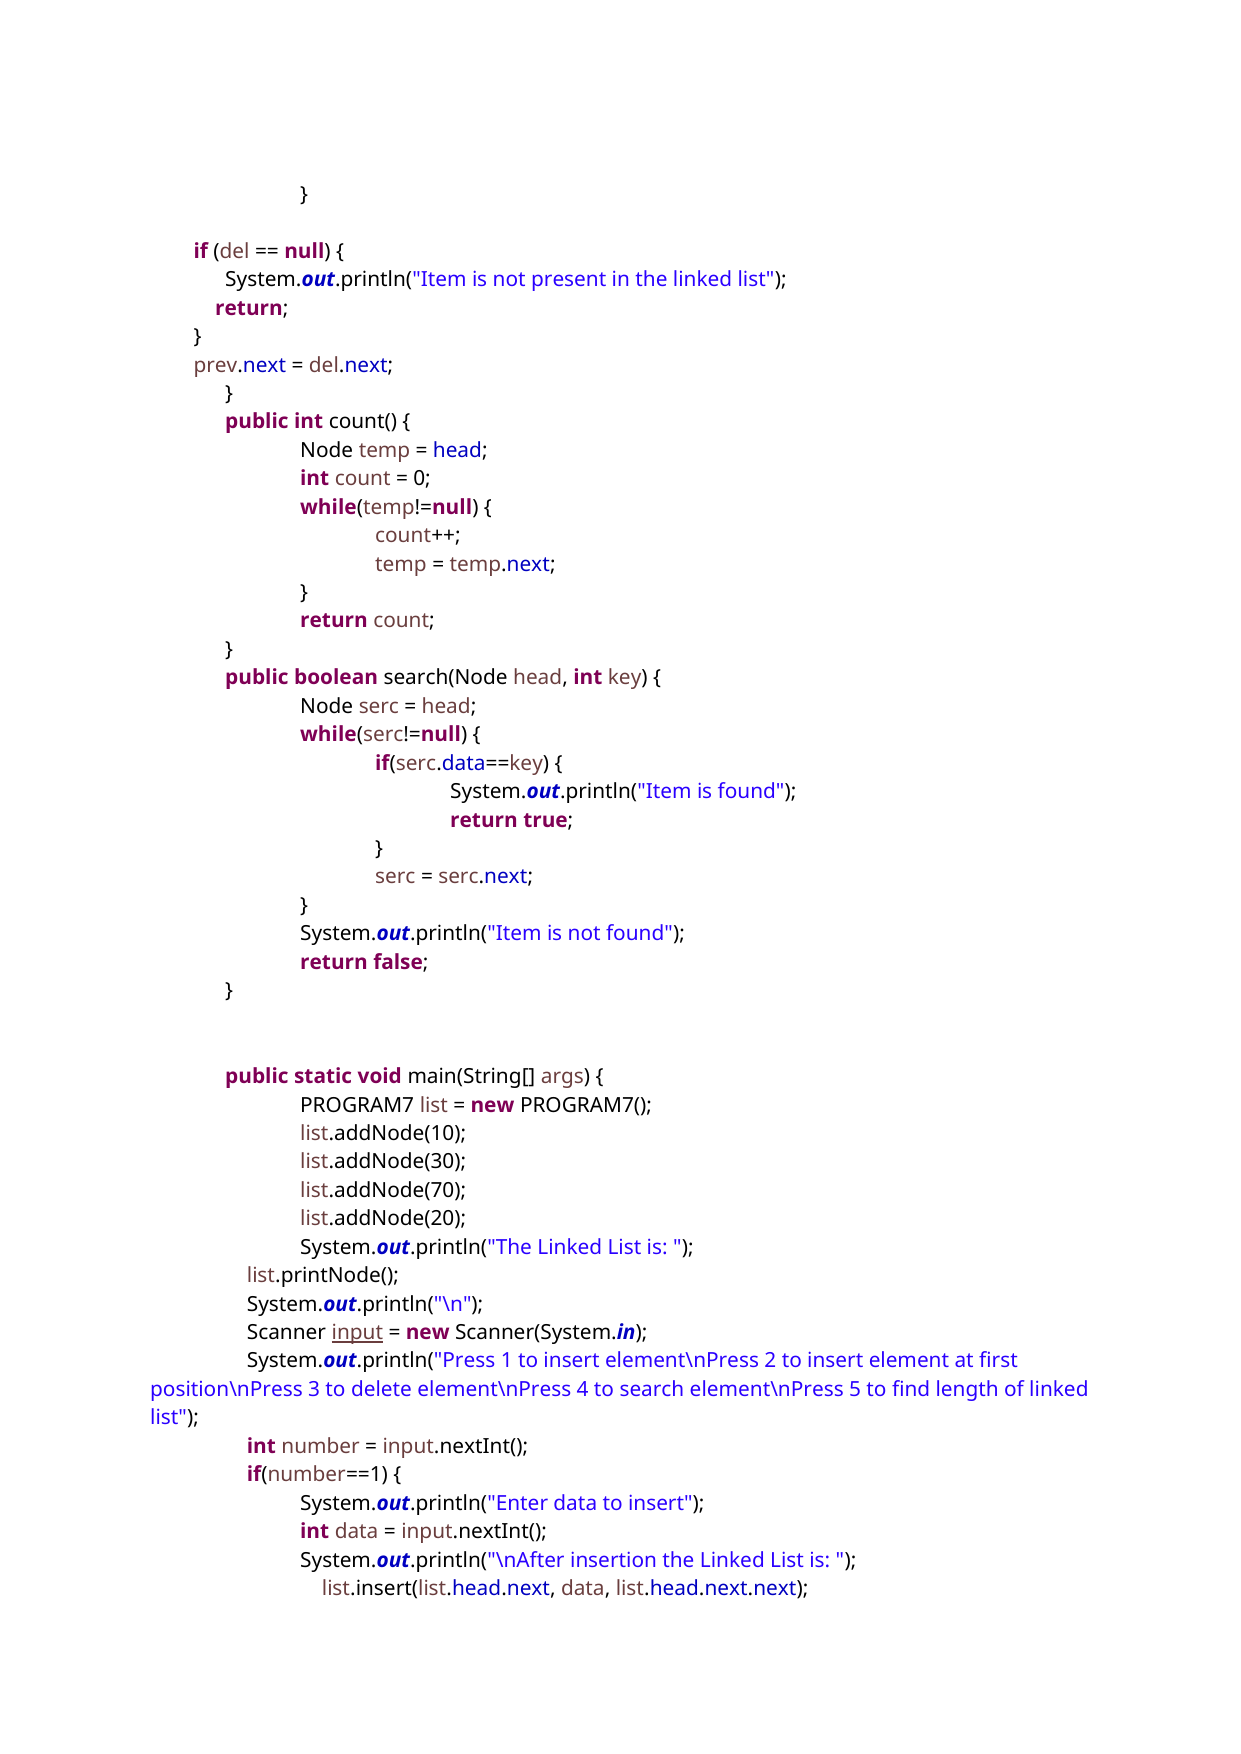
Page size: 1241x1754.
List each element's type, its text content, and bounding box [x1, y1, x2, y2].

text count++; [150, 520, 1090, 549]
text return false; [150, 947, 1090, 975]
text return count; [150, 606, 1090, 634]
text public int count() { [150, 407, 1090, 435]
text Node temp = head; [150, 435, 1090, 463]
text if(serc.data==key) { [150, 748, 1090, 776]
text if(number==1) { [150, 1459, 1090, 1488]
text System.out.println("Item is not present in the linked list"); [150, 264, 1090, 293]
text list.addNode(30); [150, 1147, 1090, 1175]
text list.insert(list.head.next, data, list.head.next.next); [150, 1573, 1090, 1602]
text public static void main(String[] args) { [150, 1061, 1090, 1090]
text } [150, 179, 1090, 207]
text prev.next = del.next; [150, 350, 1090, 378]
text list.addNode(10); [150, 1118, 1090, 1147]
text System.out.println("\n"); [150, 1289, 1090, 1317]
text int data = input.nextInt(); [150, 1516, 1090, 1545]
text } [150, 890, 1090, 918]
text while(temp!=null) { [150, 492, 1090, 520]
text System.out.println("Item is found"); [150, 776, 1090, 805]
text return true; [150, 805, 1090, 833]
text Node serc = head; [150, 691, 1090, 719]
text list.addNode(70); [150, 1175, 1090, 1203]
text list.printNode(); [150, 1260, 1090, 1289]
text serc = serc.next; [150, 862, 1090, 890]
text } [150, 634, 1090, 662]
text PROGRAM7 list = new PROGRAM7(); [150, 1090, 1090, 1118]
text } [150, 378, 1090, 407]
text System.out.println("The Linked List is: "); [150, 1232, 1090, 1260]
text System.out.println("Item is not found"); [150, 918, 1090, 947]
text Scanner input = new Scanner(System.in); [150, 1317, 1090, 1346]
text } [150, 577, 1090, 606]
text if (del == null) { [150, 236, 1090, 264]
text list.addNode(20); [150, 1203, 1090, 1232]
text return; [150, 293, 1090, 321]
text System.out.println("Press 1 to insert element\nPress 2 to insert element at first position\nPress 3 to delete element\nPress 4 to search element\nPress 5 to find length of linked list"); [150, 1346, 1090, 1431]
text } [150, 833, 1090, 862]
text temp = temp.next; [150, 549, 1090, 577]
text System.out.println("Enter data to insert"); [150, 1488, 1090, 1516]
text public boolean search(Node head, int key) { [150, 662, 1090, 691]
text int count = 0; [150, 463, 1090, 492]
text } [150, 321, 1090, 350]
text while(serc!=null) { [150, 719, 1090, 748]
text } [150, 975, 1090, 1004]
text System.out.println("\nAfter insertion the Linked List is: "); [150, 1545, 1090, 1573]
text int number = input.nextInt(); [150, 1431, 1090, 1459]
